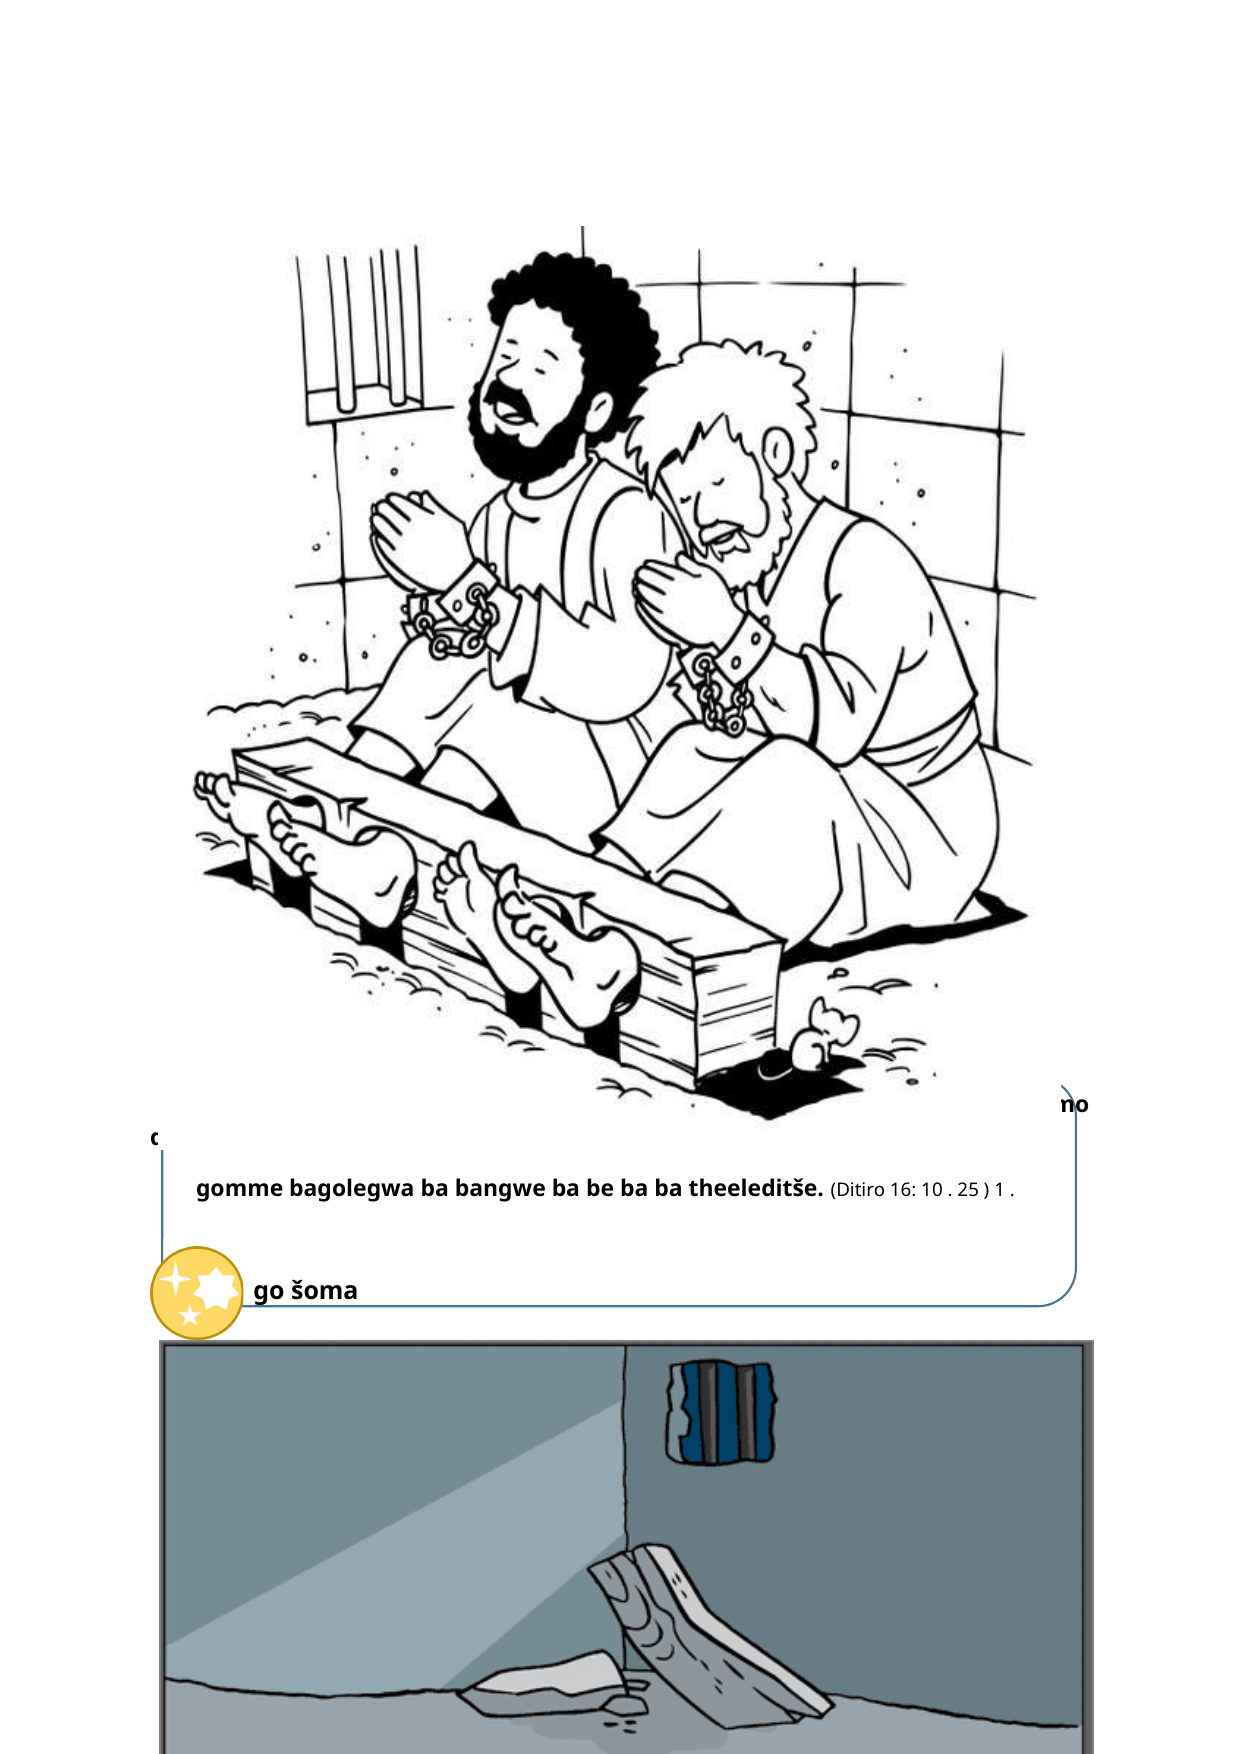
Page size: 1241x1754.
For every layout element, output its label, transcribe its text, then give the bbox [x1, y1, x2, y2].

text gomme bagolegwa ba bangwe ba be ba ba theeleditše. (Ditiro 16: 10 . 25 ) 1 . [150, 1172, 1090, 1203]
text go šoma [244, 1273, 1090, 1307]
picture [161, 1342, 1092, 1754]
picture [158, 226, 1062, 1150]
text Mo e ka bago bošegogare Paulo le Silase ba be ba rapela le go opelela Modimo difela; [150, 1088, 1090, 1153]
picture [150, 1246, 244, 1340]
